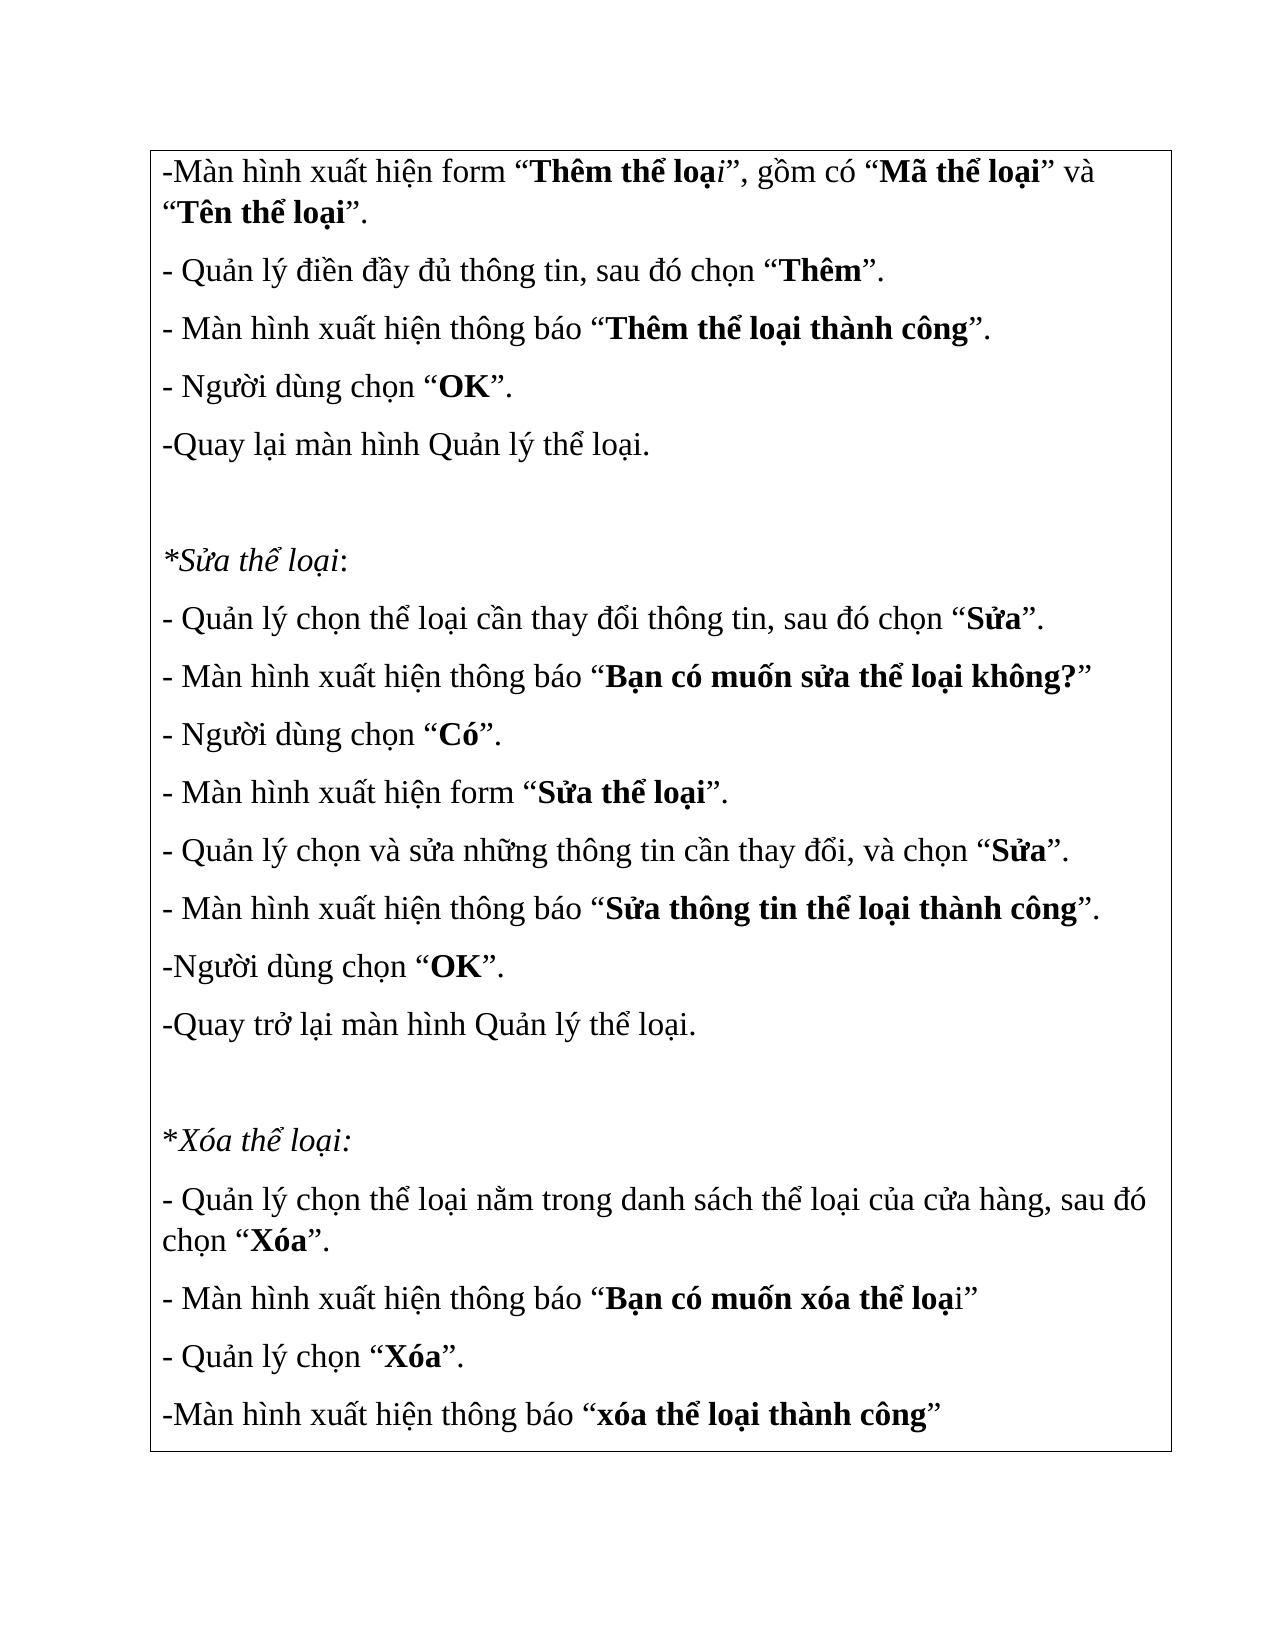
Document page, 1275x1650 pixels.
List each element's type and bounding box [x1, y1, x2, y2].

table_cell [151, 151, 1171, 1451]
